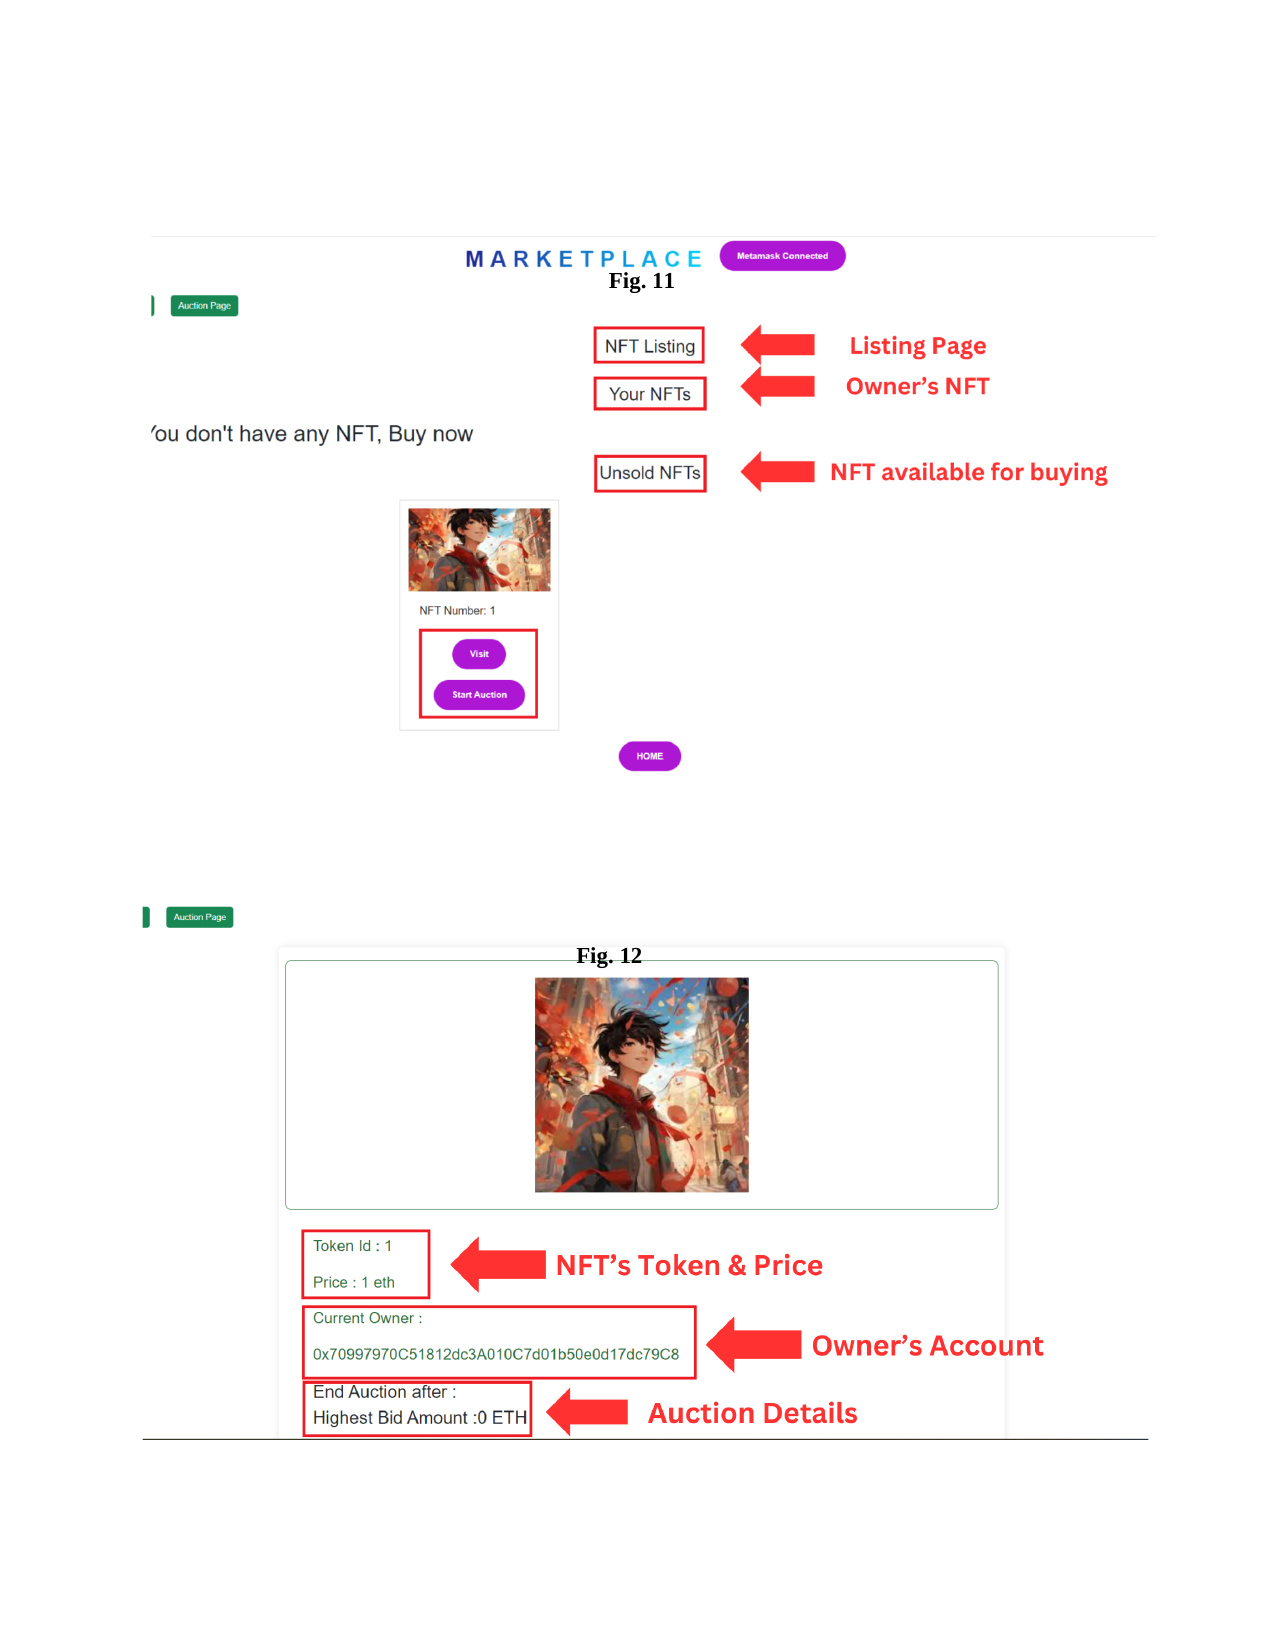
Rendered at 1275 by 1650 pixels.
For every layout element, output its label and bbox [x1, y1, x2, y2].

picture [150, 236, 1155, 771]
picture [142, 904, 1148, 1439]
